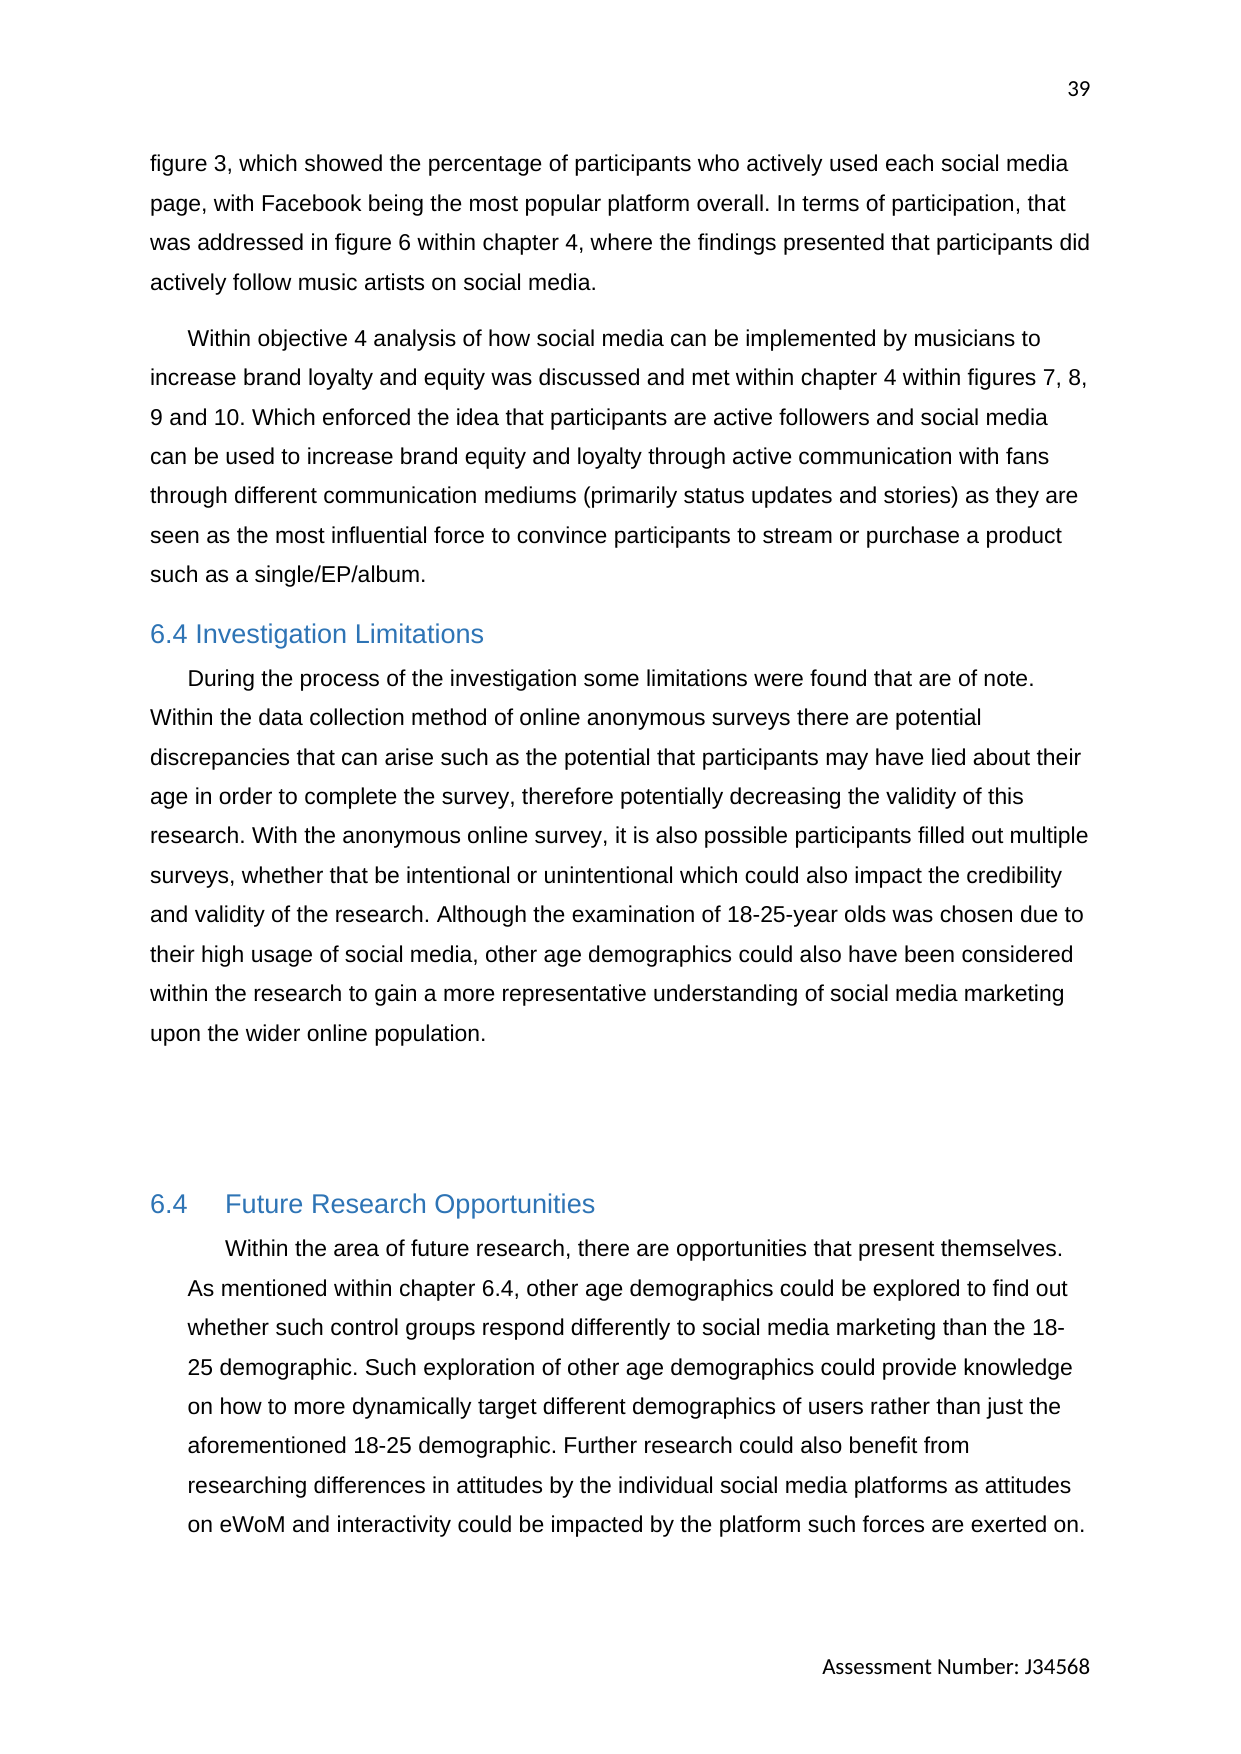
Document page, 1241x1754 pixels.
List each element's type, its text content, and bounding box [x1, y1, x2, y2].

text Within the area of future research, there are opportunities that present themselves. As mentioned within chapter 6.4, other age demographics could be explored to find out whether such control groups respond differently to social media marketing than the 18-25 demographic. Such exploration of other age demographics could provide knowledge on how to more dynamically target different demographics of users rather than just the aforementioned 18-25 demographic. Further research could also benefit from researching differences in attitudes by the individual social media platforms as attitudes on eWoM and interactivity could be impacted by the platform such forces are exerted on. [187, 1235, 1090, 1538]
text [150, 150, 1090, 295]
text Within objective 4 analysis of how social media can be implemented by musicians to increase brand loyalty and equity was discussed and met within chapter 4 within figures 7, 8, 9 and 10. Which enforced the idea that participants are active followers and social media can be used to increase brand equity and loyalty through active communication with fans through different communication mediums (primarily status updates and stories) as they are seen as the most influential force to convince participants to stream or purchase a product such as a single/EP/album. [150, 324, 1090, 588]
subtitle Future Research Opportunities [150, 1188, 1090, 1219]
subtitle 6.4 Investigation Limitations [150, 618, 1090, 649]
text During the process of the investigation some limitations were found that are of note. Within the data collection method of online anonymous surveys there are potential discrepancies that can arise such as the potential that participants may have lied about their age in order to complete the survey, therefore potentially decreasing the validity of this research. With the anonymous online survey, it is also possible participants filled out multiple surveys, whether that be intentional or unintentional which could also impact the credibility and validity of the research. Although the examination of 18-25-year olds was chosen due to their high usage of social media, other age demographics could also have been considered within the research to gain a more representative understanding of social media marketing upon the wider online population. [150, 664, 1090, 1046]
